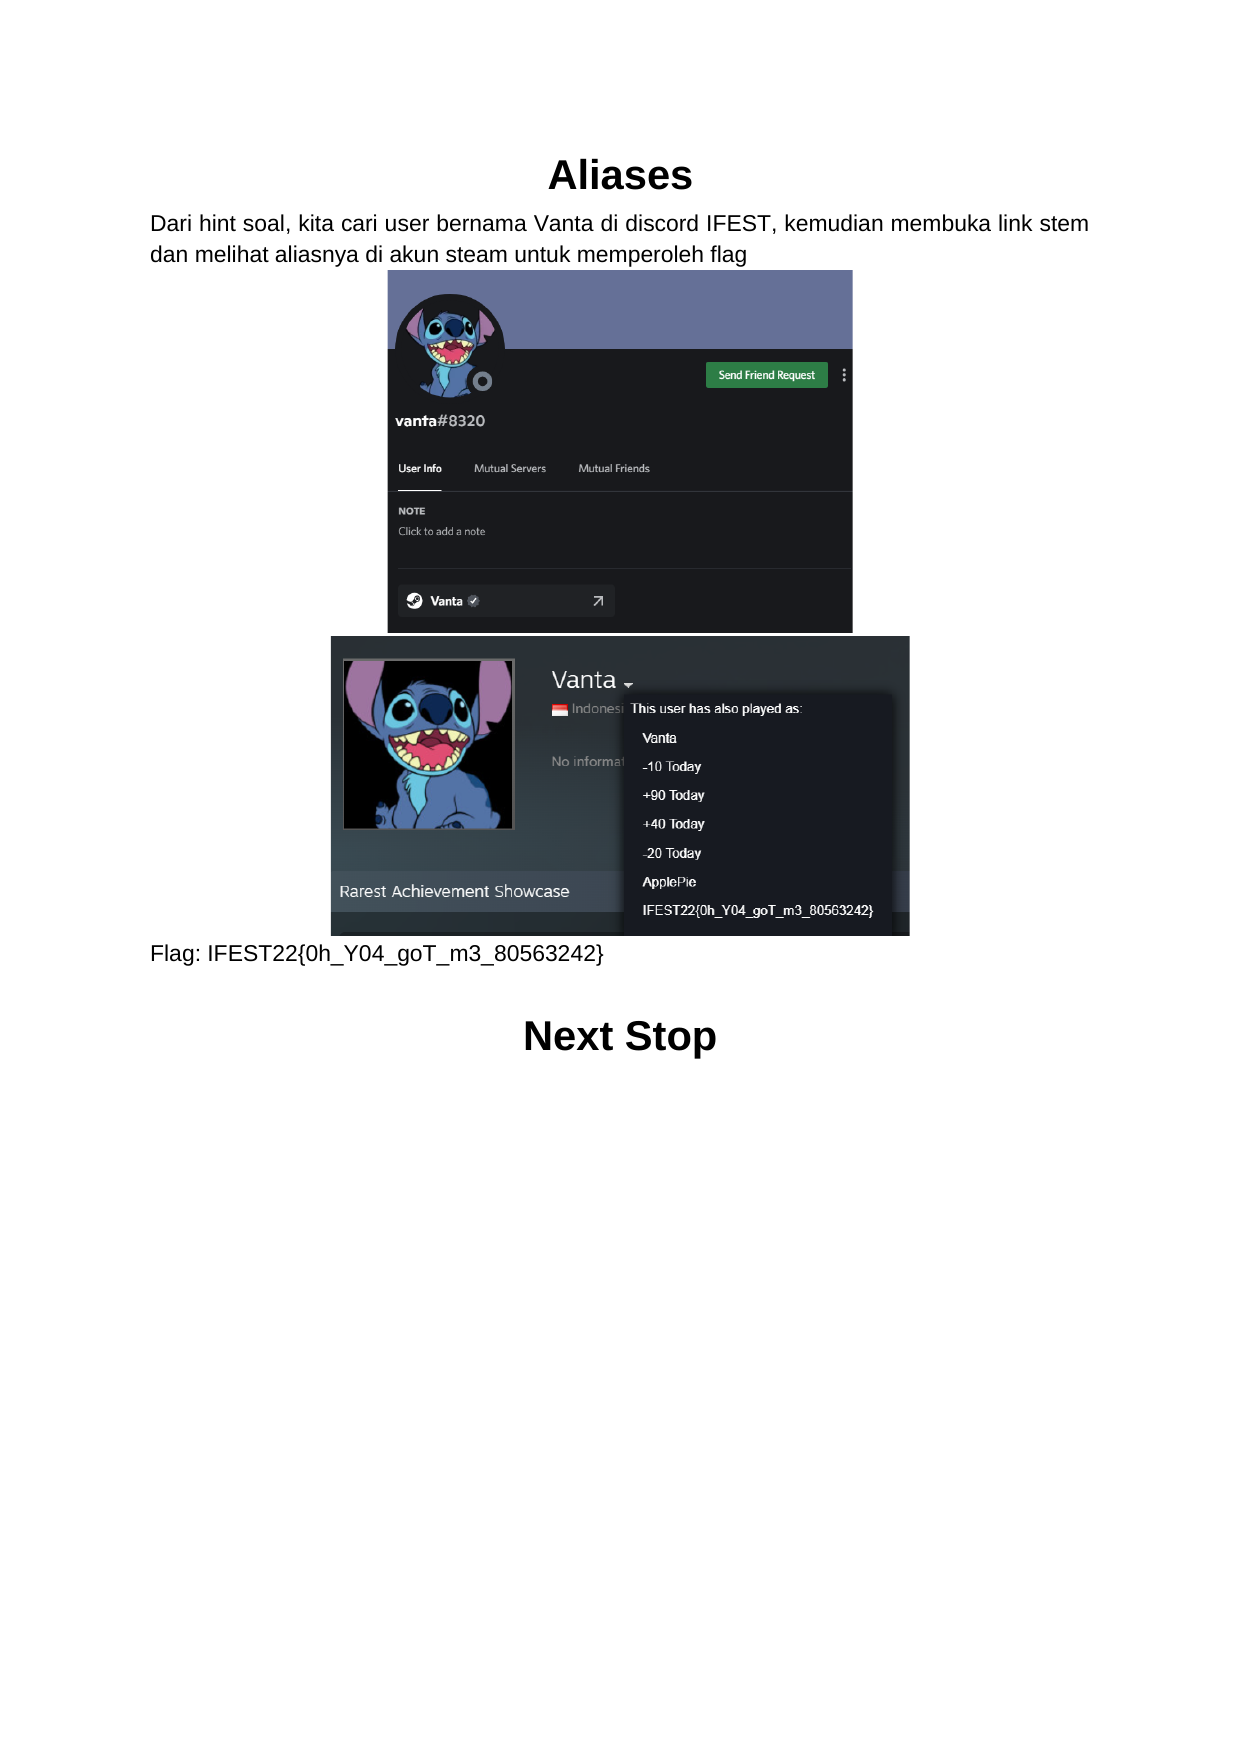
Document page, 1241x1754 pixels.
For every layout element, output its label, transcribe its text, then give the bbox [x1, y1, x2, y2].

picture [330, 636, 910, 936]
subtitle Next Stop [150, 1012, 1090, 1059]
text Dari hint soal, kita cari user bernama Vanta di discord IFEST, kemudian membuka link stem dan melihat aliasnya di akun steam untuk memperoleh flag [150, 210, 1090, 267]
text Flag: IFEST22{0h_Y04_goT_m3_80563242} [150, 940, 1090, 966]
picture [387, 270, 853, 633]
subtitle Aliases [150, 150, 1090, 198]
